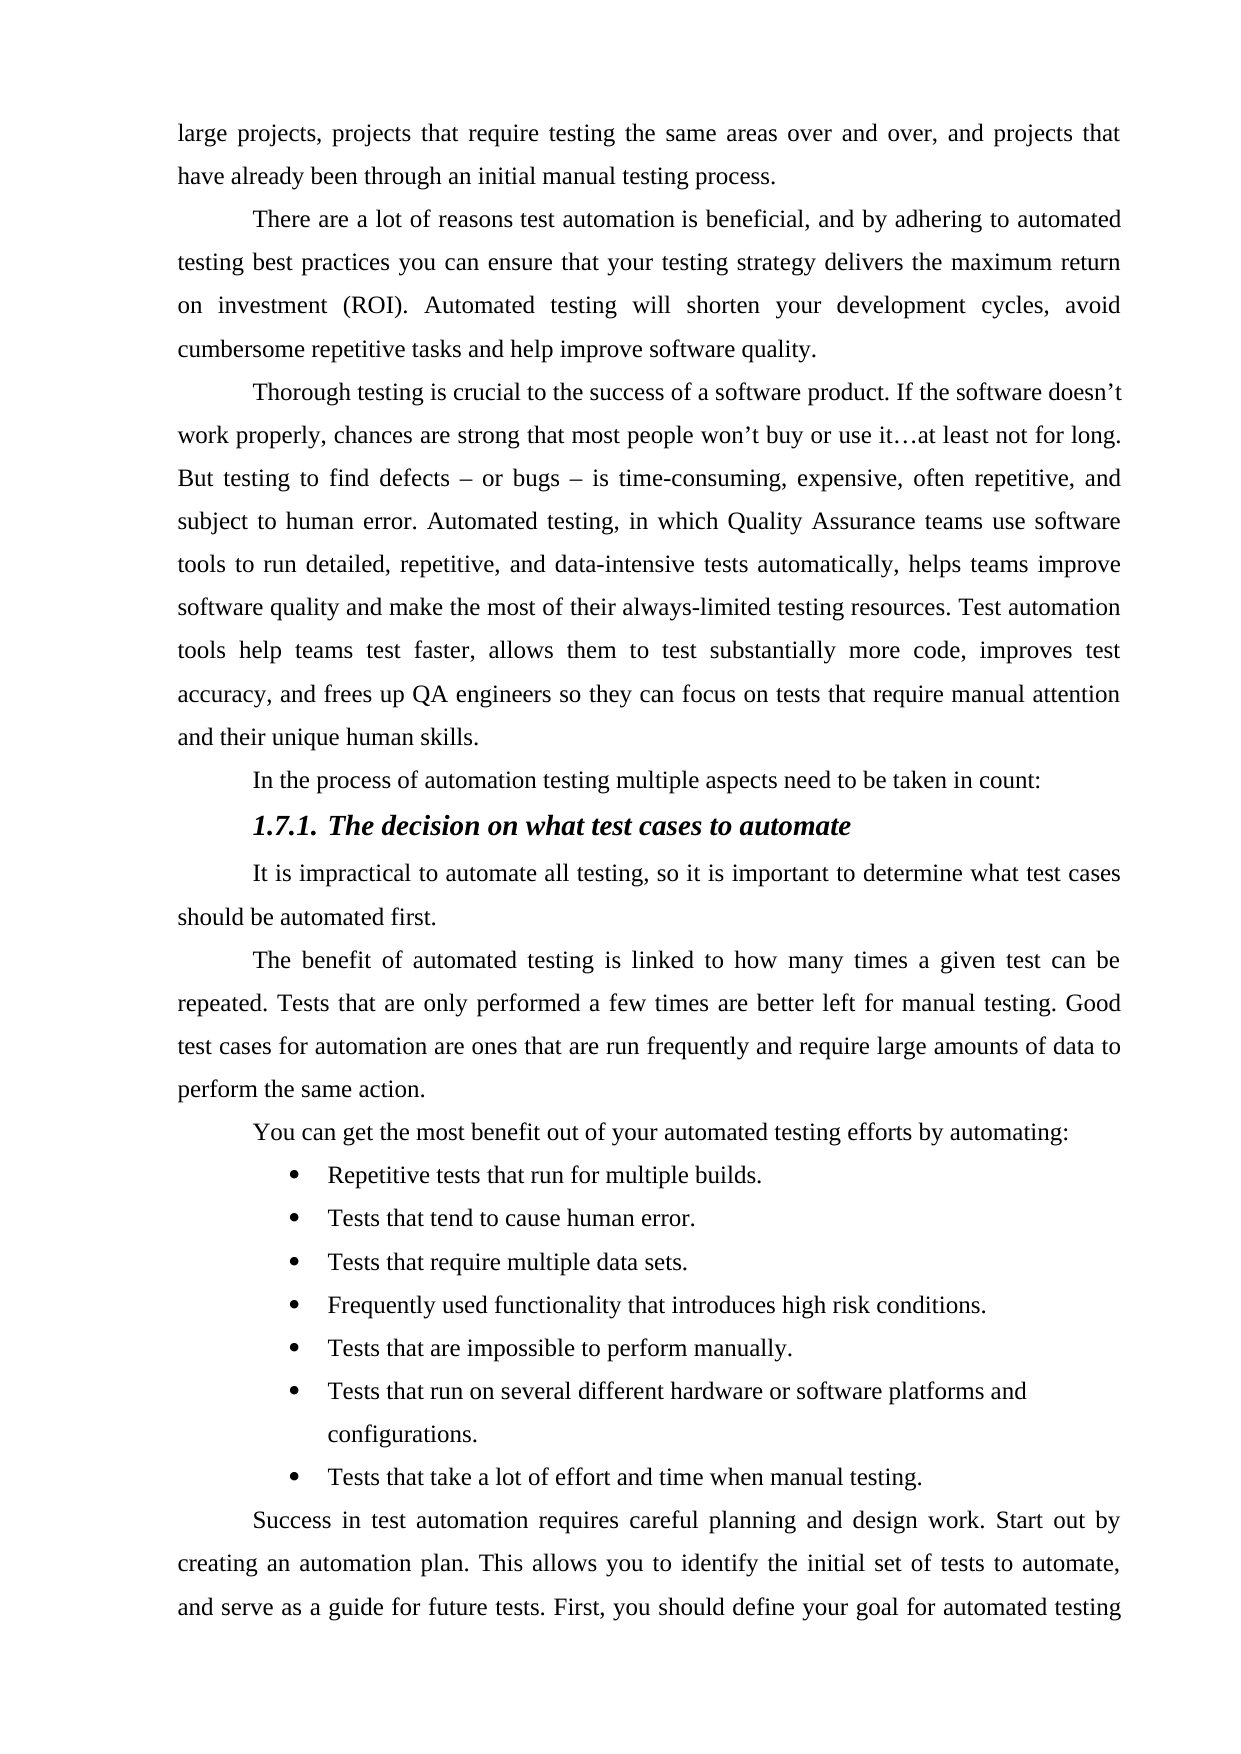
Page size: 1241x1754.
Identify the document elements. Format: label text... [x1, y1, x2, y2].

text There are a lot of reasons test automation is beneficial, and by adhering to automated testing best practices you can ensure that your testing strategy delivers the maximum return on investment (ROI). Automated testing will shorten your development cycles, avoid cumbersome repetitive tasks and help improve software quality. [177, 204, 1122, 362]
list Tests that are impossible to perform manually. [290, 1333, 1122, 1362]
text You can get the most benefit out of your automated testing efforts by automating: [177, 1117, 1122, 1146]
list Repetitive tests that run for multiple builds. [290, 1160, 1122, 1189]
text Thorough testing is crucial to the success of a software product. If the software doesn’t work properly, chances are strong that most people won’t buy or use it…at least not for long. But testing to find defects – or bugs – is time-consuming, expensive, often repetitive, and subject to human error. Automated testing, in which Quality Assurance teams use software tools to run detailed, repetitive, and data-intensive tests automatically, helps teams improve software quality and make the most of their always-limited testing resources. Test automation tools help teams test faster, allows them to test substantially more code, improves test accuracy, and frees up QA engineers so they can focus on tests that require manual attention and their unique human skills. [177, 377, 1122, 751]
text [177, 1505, 1122, 1620]
text In the process of automation testing multiple aspects need to be taken in count: [177, 765, 1122, 794]
text It is impractical to automate all testing, so it is important to determine what test cases should be automated first. [177, 858, 1122, 930]
list Tests that run on several different hardware or software platforms and configurations. [290, 1376, 1122, 1448]
list Frequently used functionality that introduces high risk conditions. [290, 1290, 1122, 1318]
text The benefit of automated testing is linked to how many times a given test can be repeated. Tests that are only performed a few times are better left for manual testing. Good test cases for automation are ones that are run frequently and require large amounts of data to perform the same action. [177, 945, 1122, 1103]
list Tests that tend to cause human error. [290, 1203, 1122, 1232]
subtitle The decision on what test cases to automate [252, 808, 1122, 842]
list Tests that take a lot of effort and time when manual testing. [290, 1462, 1122, 1491]
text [177, 118, 1122, 190]
list Tests that require multiple data sets. [290, 1247, 1122, 1275]
